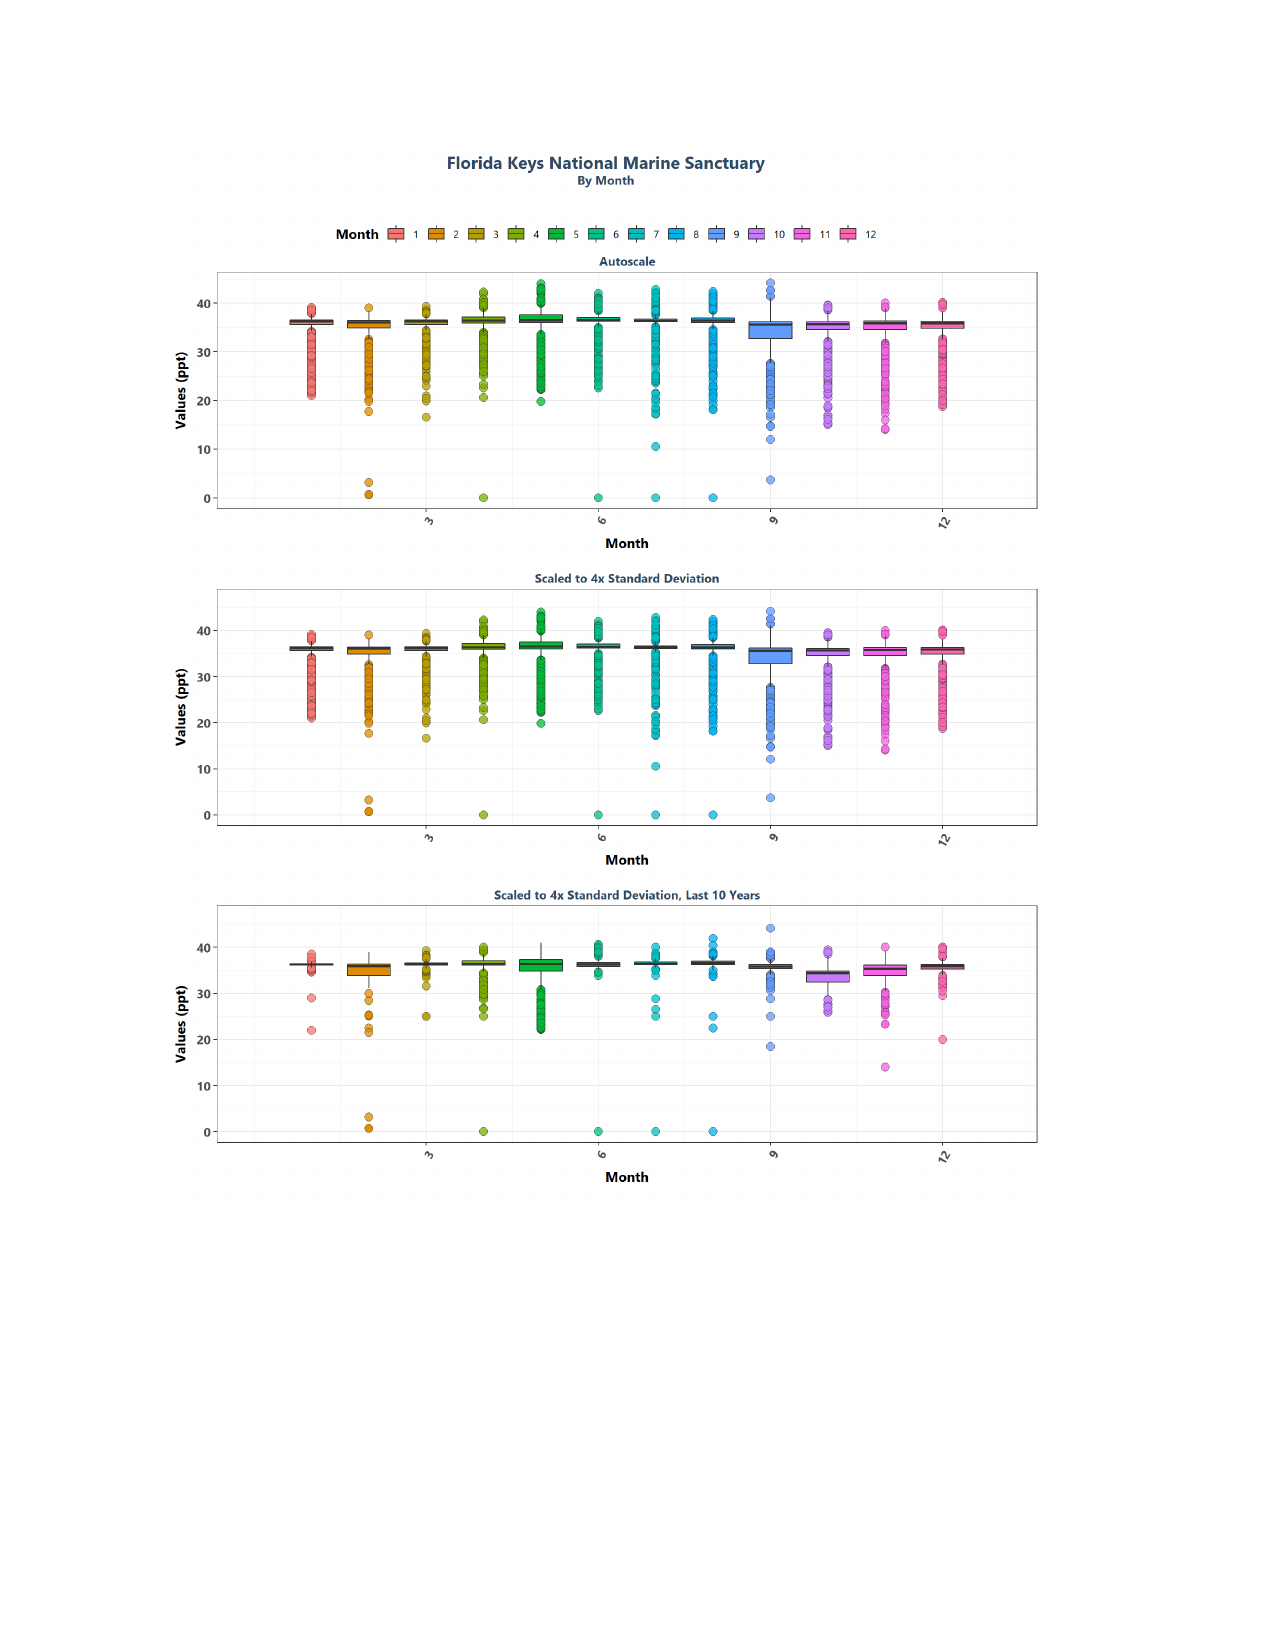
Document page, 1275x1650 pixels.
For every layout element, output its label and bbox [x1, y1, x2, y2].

picture [168, 150, 1044, 1200]
